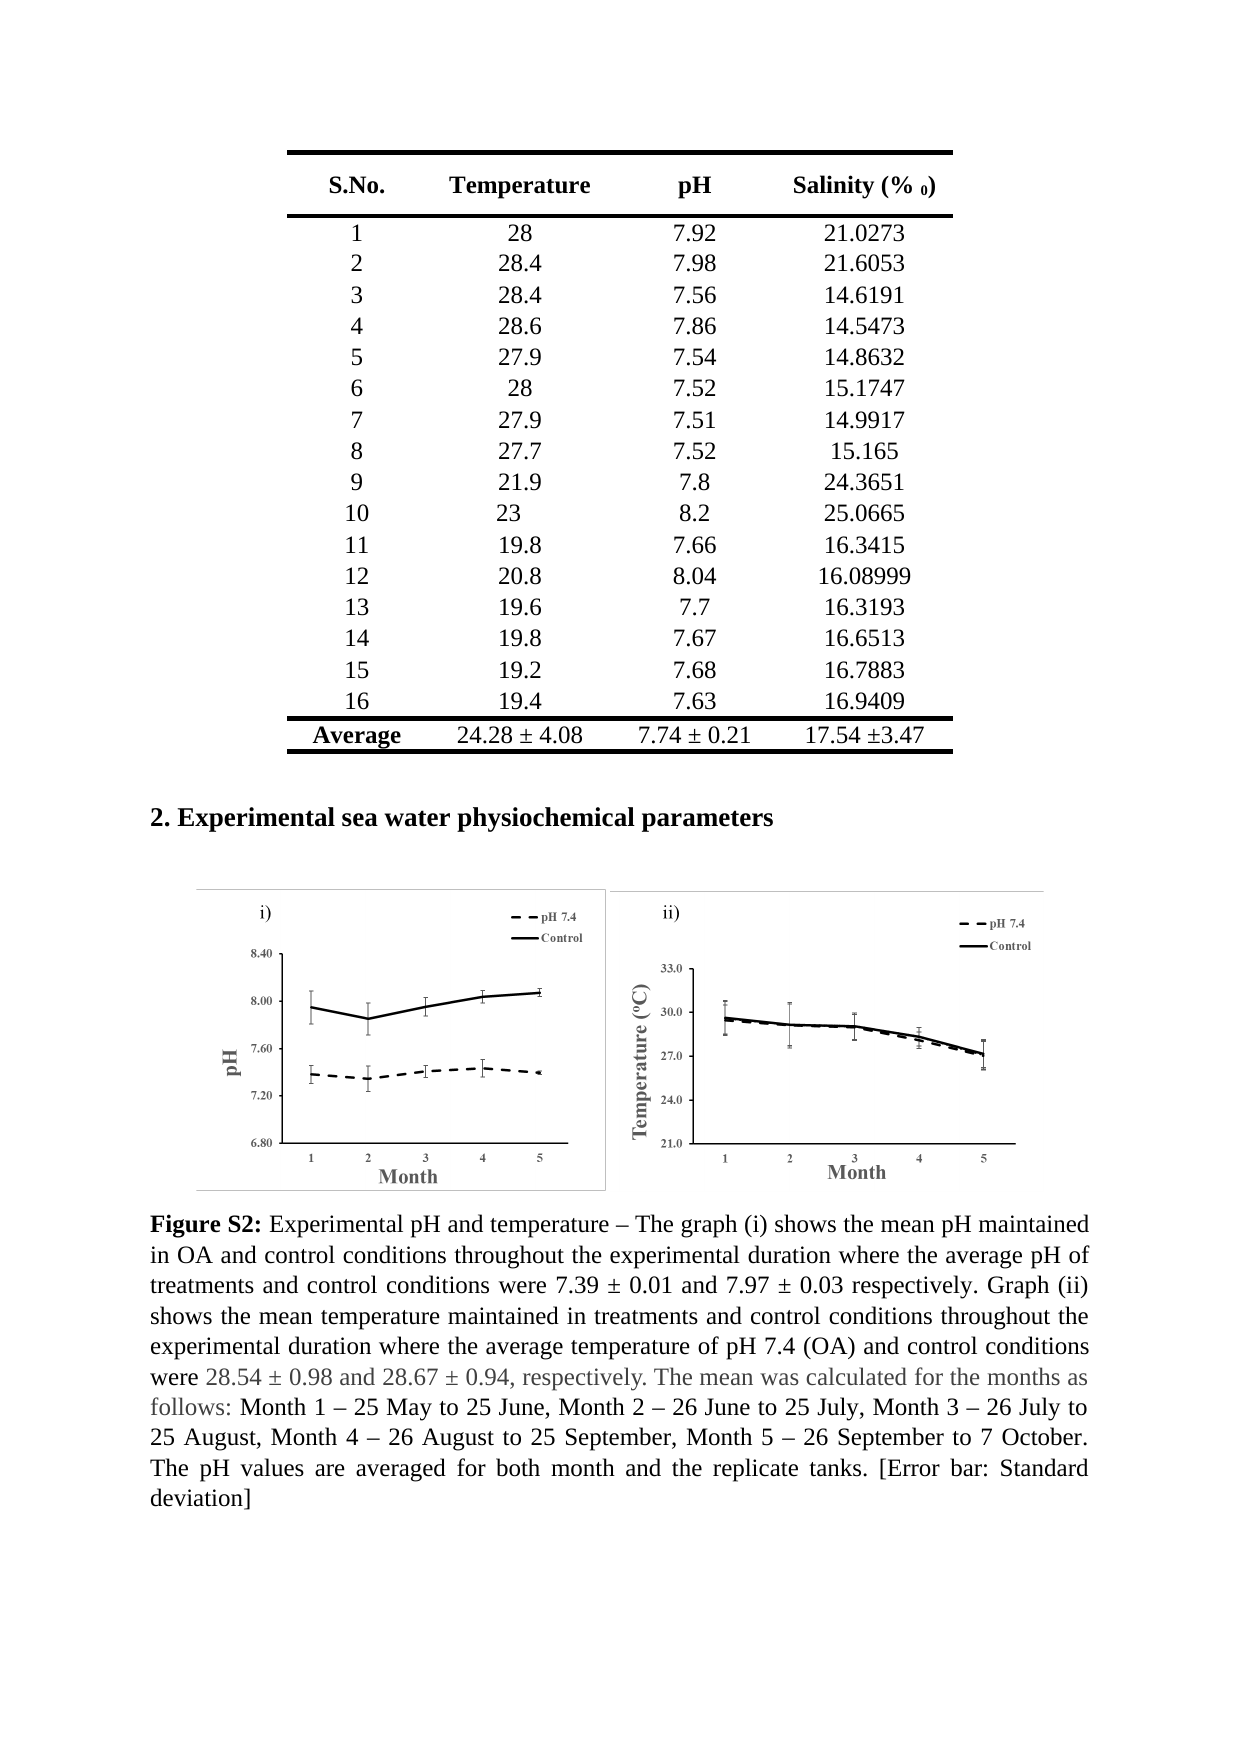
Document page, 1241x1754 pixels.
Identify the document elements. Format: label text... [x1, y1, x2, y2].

table_cell 7.86 [613, 310, 776, 341]
table_cell 8 [287, 435, 426, 466]
table_header pH [613, 155, 776, 214]
table_cell 7.51 [613, 404, 776, 435]
table_cell 24.3651 [776, 466, 953, 497]
table_cell 11 [287, 529, 426, 560]
table_cell 3 [287, 279, 426, 310]
table_cell Average [287, 721, 426, 749]
picture [196, 878, 1044, 1192]
table_cell 9 [287, 466, 426, 497]
table_cell 10 [287, 497, 426, 528]
table_cell 7.52 [613, 372, 776, 403]
table_header Salinity (% 0) [776, 155, 953, 214]
table_cell 16.9409 [776, 685, 953, 716]
table_cell 23 [426, 497, 613, 528]
table_cell 27.9 [426, 404, 613, 435]
table_cell 7.63 [613, 685, 776, 716]
table_cell 21.9 [426, 466, 613, 497]
table_header Temperature [426, 155, 613, 214]
table_cell 16.3193 [776, 591, 953, 622]
table_cell 7.66 [613, 529, 776, 560]
table_cell 20.8 [426, 560, 613, 591]
table_cell 21.0273 [776, 218, 953, 247]
table_cell 7.8 [613, 466, 776, 497]
table_cell 7.67 [613, 622, 776, 653]
table_cell 28.4 [426, 279, 613, 310]
table_cell 14.8632 [776, 341, 953, 372]
table_cell 7.56 [613, 279, 776, 310]
table_header S.No. [287, 155, 426, 214]
table_cell 7.7 [613, 591, 776, 622]
table_cell 5 [287, 341, 426, 372]
table_cell 6 [287, 372, 426, 403]
table_cell 7 [287, 404, 426, 435]
text Figure S2: Experimental pH and temperature – The graph (i) shows the mean pH maintained in OA and control conditions throughout the experimental duration where the average pH of treatments and control conditions were 7.39 ± 0.01 and 7.97 ± 0.03 respectively. Graph (ii) shows the mean temperature maintained in treatments and control conditions throughout the experimental duration where the average temperature of pH 7.4 (OA) and control conditions were 28.54 ± 0.98 and 28.67 ± 0.94, respectively. The mean was calculated for the months as follows: Month 1 – 25 May to 25 June, Month 2 – 26 June to 25 July, Month 3 – 26 July to 25 August, Month 4 – 26 August to 25 September, Month 5 – 26 September to 7 October. The pH values are averaged for both month and the replicate tanks. [Error bar: Standard deviation] [150, 1209, 1090, 1512]
table_cell 24.28 ± 4.08 [426, 721, 613, 749]
table_cell 16.7883 [776, 654, 953, 685]
table_cell 2 [287, 247, 426, 278]
table_cell 17.54 ±3.47 [776, 721, 953, 749]
table_cell 14.9917 [776, 404, 953, 435]
table_cell 7.74 ± 0.21 [613, 721, 776, 749]
table_cell 7.92 [613, 218, 776, 247]
table_cell 4 [287, 310, 426, 341]
table_cell 13 [287, 591, 426, 622]
table_cell 7.54 [613, 341, 776, 372]
table_cell 16.6513 [776, 622, 953, 653]
table_cell 7.68 [613, 654, 776, 685]
text 2. Experimental sea water physiochemical parameters [150, 801, 1090, 832]
table_cell 14 [287, 622, 426, 653]
table_cell 12 [287, 560, 426, 591]
table_cell 15.165 [776, 435, 953, 466]
table_cell 25.0665 [776, 497, 953, 528]
table_cell 28 [426, 218, 613, 247]
table_cell 8.2 [613, 497, 776, 528]
table_cell 19.4 [426, 685, 613, 716]
table_cell 7.98 [613, 247, 776, 278]
table_cell 14.6191 [776, 279, 953, 310]
table_cell 28.4 [426, 247, 613, 278]
table_cell 16.08999 [776, 560, 953, 591]
table_cell 14.5473 [776, 310, 953, 341]
table_cell 1 [287, 218, 426, 247]
table_cell 15.1747 [776, 372, 953, 403]
table_cell 27.7 [426, 435, 613, 466]
table_cell 28 [426, 372, 613, 403]
table_cell 19.8 [426, 622, 613, 653]
table_cell 15 [287, 654, 426, 685]
table_cell 27.9 [426, 341, 613, 372]
table_cell 16.3415 [776, 529, 953, 560]
table_cell 8.04 [613, 560, 776, 591]
table_cell 21.6053 [776, 247, 953, 278]
table_cell 7.52 [613, 435, 776, 466]
table_cell 19.2 [426, 654, 613, 685]
table_cell 19.6 [426, 591, 613, 622]
table_cell 16 [287, 685, 426, 716]
table_cell 28.6 [426, 310, 613, 341]
table_cell 19.8 [426, 529, 613, 560]
